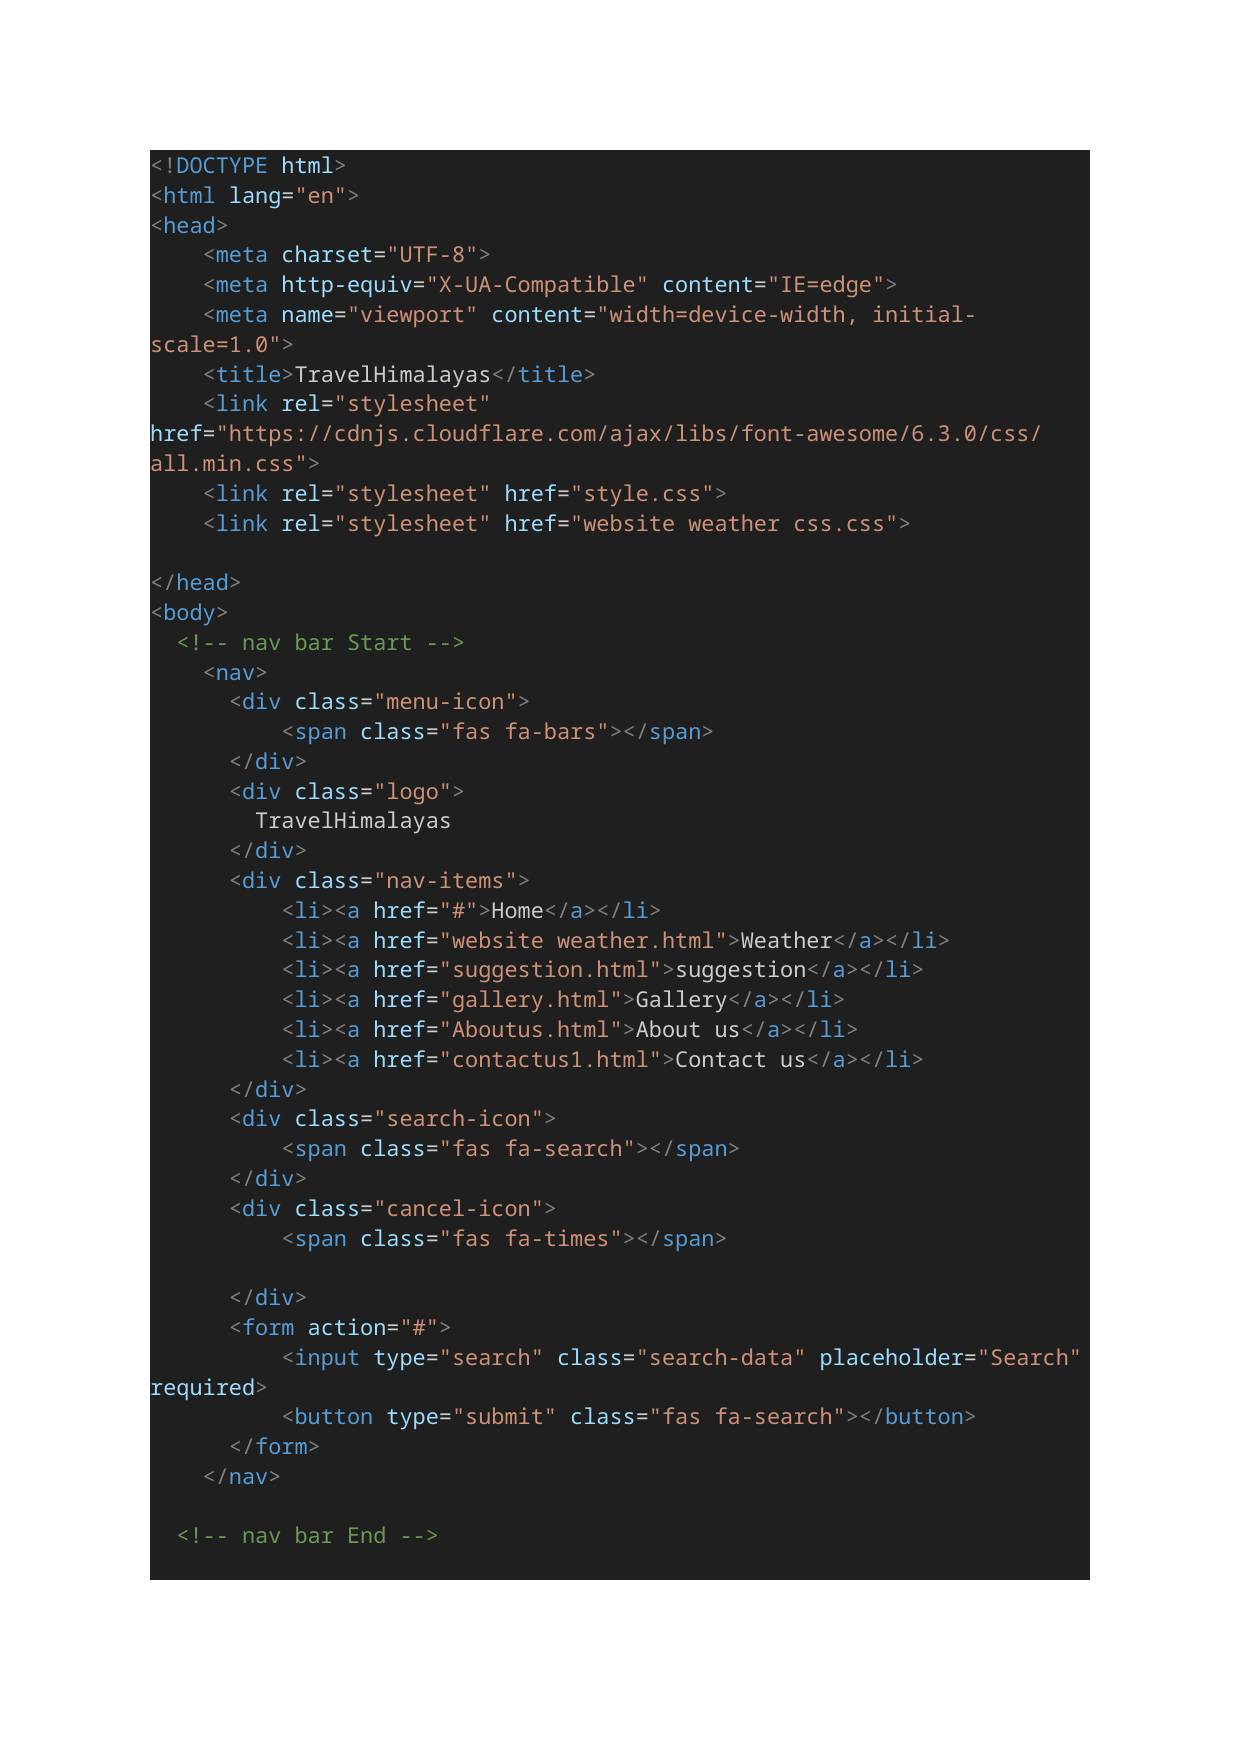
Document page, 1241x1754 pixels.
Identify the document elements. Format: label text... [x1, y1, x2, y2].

text <div class="cancel-icon"> [150, 1193, 1090, 1222]
text <div class="logo"> [150, 776, 1090, 805]
text <nav> [150, 656, 1090, 686]
text <div class="nav-items"> [150, 865, 1090, 895]
text <li><a href="#">Home</a></li> [150, 895, 1090, 924]
text <meta name="viewport" content="width=device-width, initial-scale=1.0"> [150, 299, 1090, 358]
text <span class="fas fa-bars"></span> [150, 716, 1090, 746]
text </div> [150, 835, 1090, 865]
text <meta charset="UTF-8"> [150, 239, 1090, 269]
text <meta http-equiv="X-UA-Compatible" content="IE=edge"> [150, 269, 1090, 299]
text <input type="search" class="search-data" placeholder="Search" required> [150, 1342, 1090, 1401]
text </nav> [150, 1461, 1090, 1491]
text <html lang="en"> [150, 180, 1090, 209]
text <li><a href="contactus1.html">Contact us</a></li> [150, 1044, 1090, 1073]
text <form action="#"> [150, 1312, 1090, 1342]
text <li><a href="website weather.html">Weather</a></li> [150, 924, 1090, 954]
text <link rel="stylesheet" href="website weather css.css"> [150, 507, 1090, 537]
text <link rel="stylesheet" href="style.css"> [150, 478, 1090, 507]
text <li><a href="gallery.html">Gallery</a></li> [150, 984, 1090, 1014]
text </div> [150, 1073, 1090, 1103]
text <title>TravelHimalayas</title> [150, 358, 1090, 388]
text <!-- nav bar Start --> [150, 627, 1090, 656]
text <li><a href="Aboutus.html">About us</a></li> [150, 1014, 1090, 1044]
text </div> [150, 1163, 1090, 1193]
text <span class="fas fa-times"></span> [150, 1222, 1090, 1252]
text <!DOCTYPE html> [150, 150, 1090, 180]
text <span class="fas fa-search"></span> [150, 1133, 1090, 1163]
text </div> [150, 746, 1090, 776]
text <button type="submit" class="fas fa-search"></button> [150, 1401, 1090, 1431]
text <div class="search-icon"> [150, 1103, 1090, 1133]
text TravelHimalayas [150, 805, 1090, 835]
text <li><a href="suggestion.html">suggestion</a></li> [150, 954, 1090, 984]
text </form> [150, 1431, 1090, 1461]
text <body> [150, 597, 1090, 627]
text </div> [150, 1282, 1090, 1312]
text <head> [150, 209, 1090, 239]
text <link rel="stylesheet" href="https://cdnjs.cloudflare.com/ajax/libs/font-awesome/6.3.0/css/all.min.css"> [150, 388, 1090, 478]
text <!-- nav bar End --> [150, 1520, 1090, 1550]
text <div class="menu-icon"> [150, 686, 1090, 716]
text </head> [150, 567, 1090, 597]
